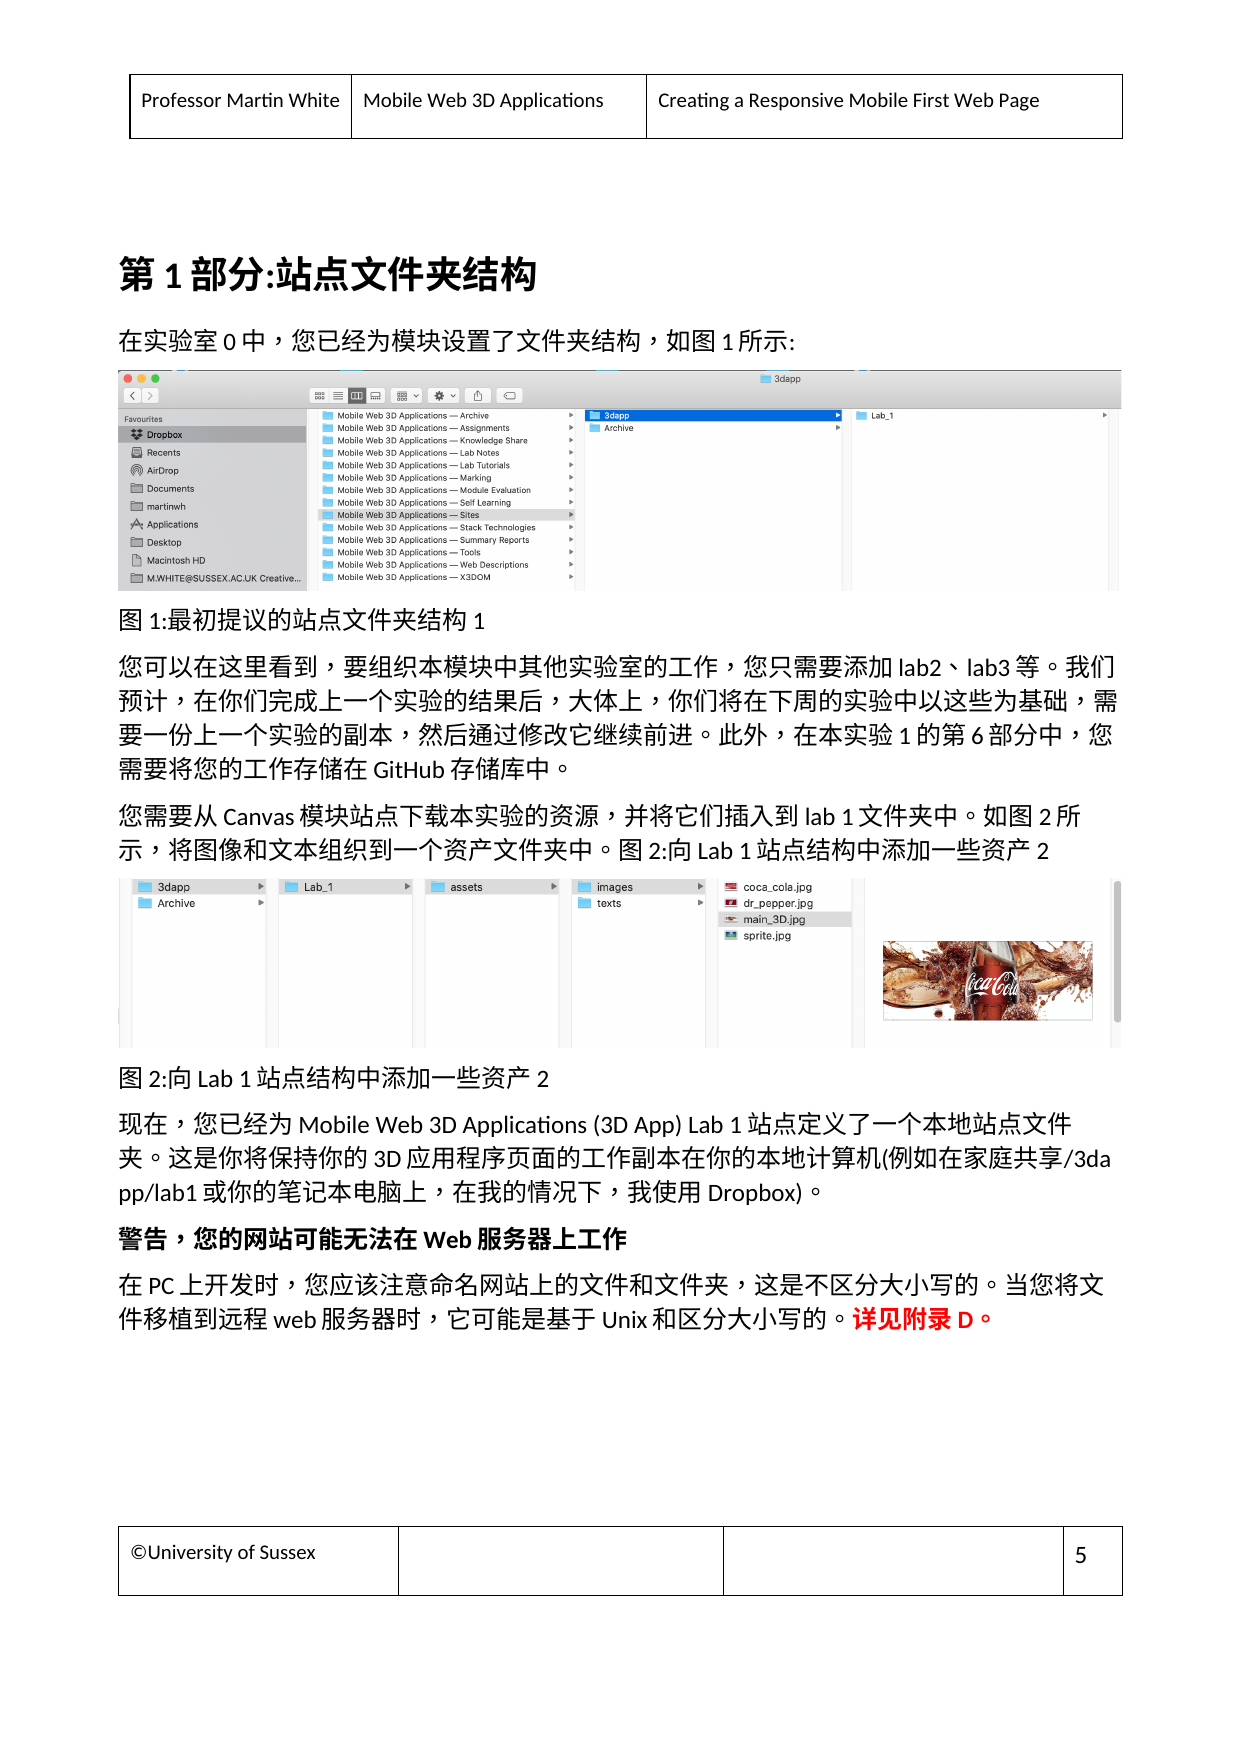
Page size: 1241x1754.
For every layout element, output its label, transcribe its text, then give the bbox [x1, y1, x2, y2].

text 图1:最初提议的站点文件夹结构 [118, 603, 1122, 637]
text 在PC上开发时，您应该注意命名网站上的文件和文件夹，这是不区分大小写的。当您将文件移植到远程web服务器时，它可能是基于Unix和区分大小写的。详见附录D。 [118, 1268, 1122, 1336]
text 警告，您的网站可能无法在Web服务器上工作 [118, 1221, 1122, 1256]
text 您可以在这里看到，要组织本模块中其他实验室的工作，您只需要添加lab2、lab3等。我们预计，在你们完成上一个实验的结果后，大体上，你们将在下周的实验中以这些为基础，需要一份上一个实验的副本，然后通过修改它继续前进。此外，在本实验1的第6部分中，您需要将您的工作存储在GitHub存储库中。 [118, 649, 1122, 786]
picture [118, 878, 1122, 1048]
text 现在，您已经为Mobile Web 3D Applications (3D App) Lab 1站点定义了一个本地站点文件夹。这是你将保持你的3D应用程序页面的工作副本在你的本地计算机(例如在家庭共享/3dapp/lab1或你的笔记本电脑上，在我的情况下，我使用Dropbox)。 [118, 1107, 1122, 1209]
text 图2:向Lab 1站点结构中添加一些资产 [118, 1060, 1122, 1094]
picture [118, 370, 1122, 591]
text 您需要从Canvas模块站点下载本实验的资源，并将它们插入到lab 1文件夹中。如图2所示，将图像和文本组织到一个资产文件夹中。 [118, 798, 1122, 866]
text 在实验室0中，您已经为模块设置了文件夹结构，如图1所示: [118, 324, 1122, 358]
subtitle 第1部分:站点文件夹结构 [118, 248, 1122, 299]
